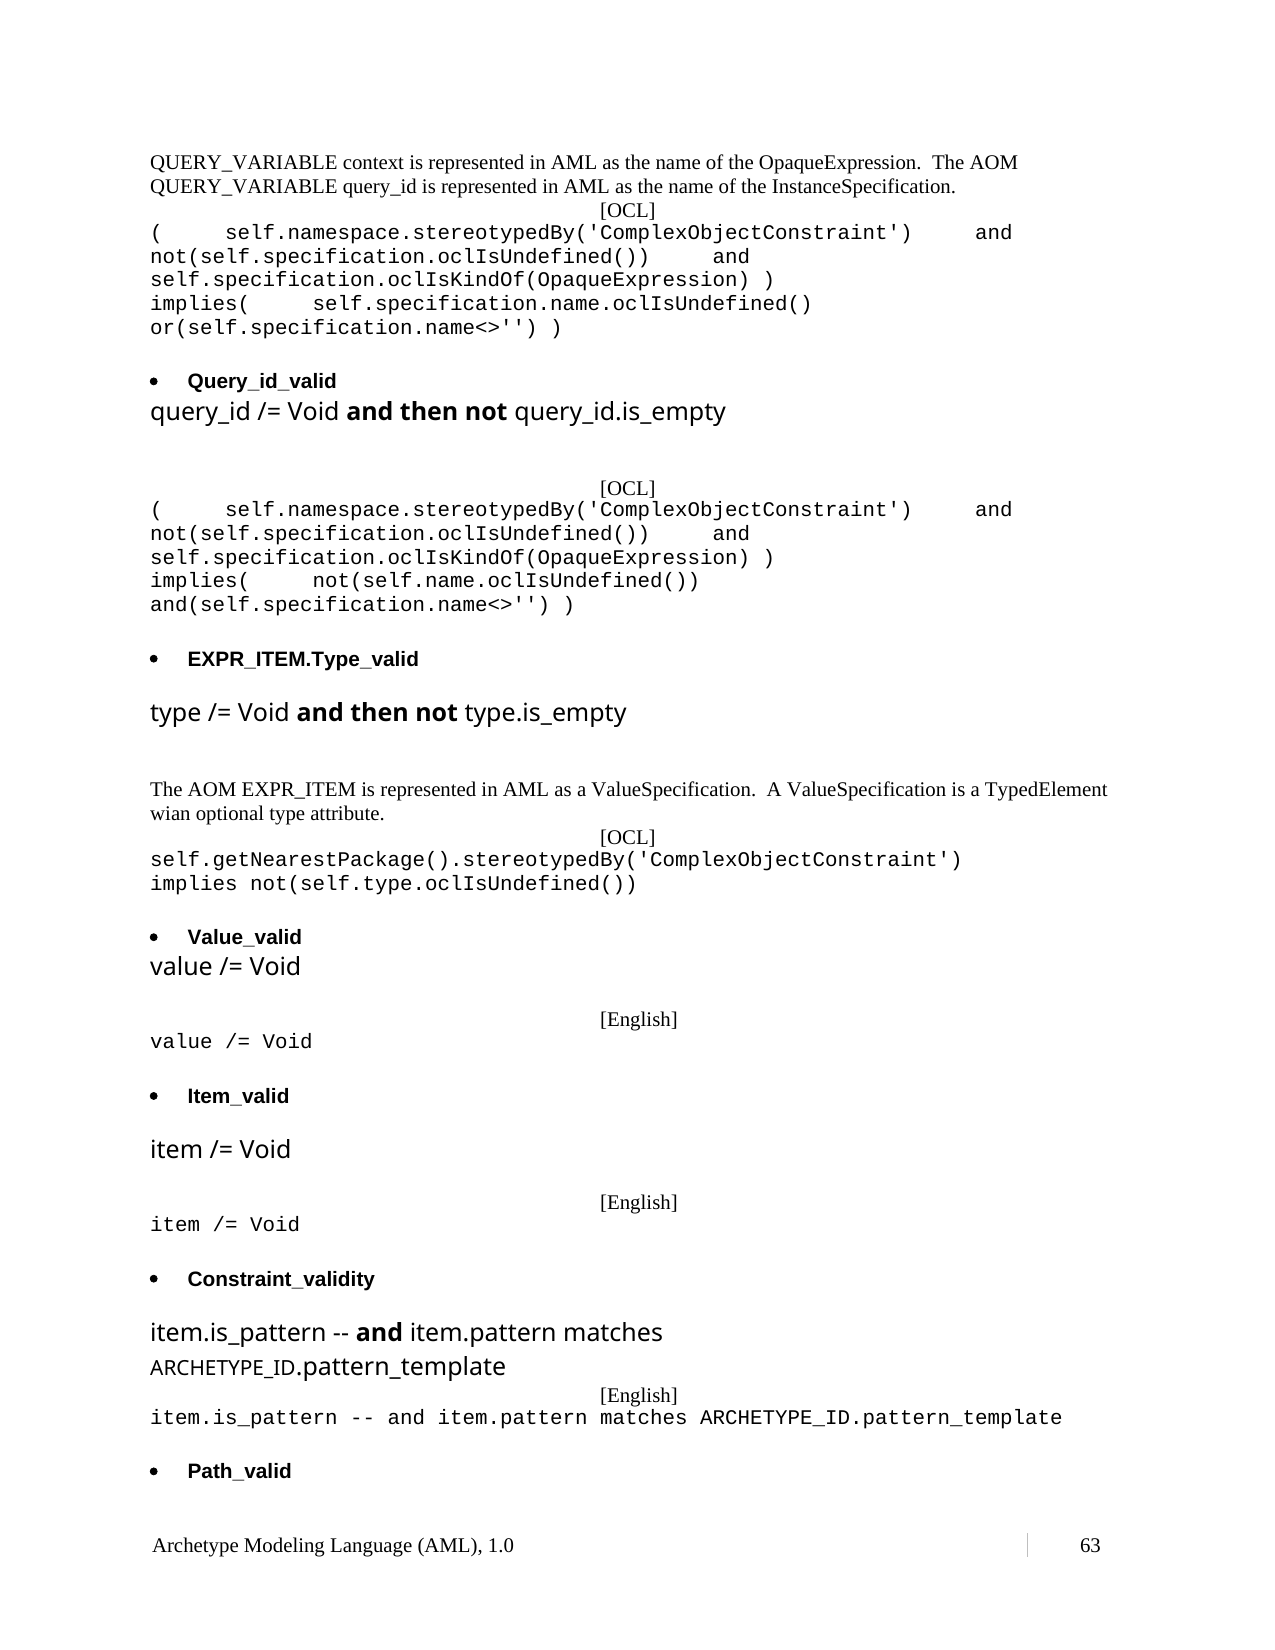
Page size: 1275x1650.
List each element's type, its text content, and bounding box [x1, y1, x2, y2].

text [English] [525, 1007, 1125, 1031]
text item /= Void [150, 1214, 1125, 1238]
text self.getNearestPackage().stereotypedBy('ComplexObjectConstraint') implies not(self.type.oclIsUndefined()) [150, 849, 1125, 896]
text [English] [525, 1190, 1125, 1214]
text ( self.namespace.stereotypedBy('ComplexObjectConstraint') and not(self.specification.oclIsUndefined()) and self.specification.oclIsKindOf(OpaqueExpression) ) implies( self.specification.name.oclIsUndefined() or(self.specification.name<>'') ) [150, 222, 1125, 340]
text item /= Void [150, 1132, 1125, 1166]
list Constraint_validity [150, 1266, 1125, 1290]
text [150, 150, 1125, 198]
text value /= Void [150, 949, 1125, 983]
list Item_valid [150, 1084, 1125, 1108]
text value /= Void [150, 1031, 1125, 1055]
text item.is_pattern -- and item.pattern matches [150, 1314, 1125, 1348]
text item.is_pattern -- and item.pattern matches ARCHETYPE_ID.pattern_template [150, 1407, 1125, 1430]
text type /= Void and then not type.is_empty [150, 694, 1125, 729]
text [English] [525, 1383, 1125, 1407]
list EXPR_ITEM.Type_valid [150, 646, 1125, 671]
text The AOM EXPR_ITEM is represented in AML as a ValueSpecification. A ValueSpecification is a TypedElement wian optional type attribute. [150, 777, 1125, 825]
list Query_id_valid [150, 369, 1125, 393]
list Path_valid [150, 1459, 1125, 1483]
text ARCHETYPE_ID.pattern_template [150, 1348, 1125, 1383]
text ( self.namespace.stereotypedBy('ComplexObjectConstraint') and not(self.specification.oclIsUndefined()) and self.specification.oclIsKindOf(OpaqueExpression) ) implies( not(self.name.oclIsUndefined()) and(self.specification.name<>'') ) [150, 499, 1125, 618]
list Value_valid [150, 925, 1125, 949]
text [OCL] [525, 825, 1125, 849]
text [OCL] [525, 198, 1125, 222]
text query_id /= Void and then not query_id.is_empty [150, 393, 1125, 427]
text [OCL] [525, 475, 1125, 499]
